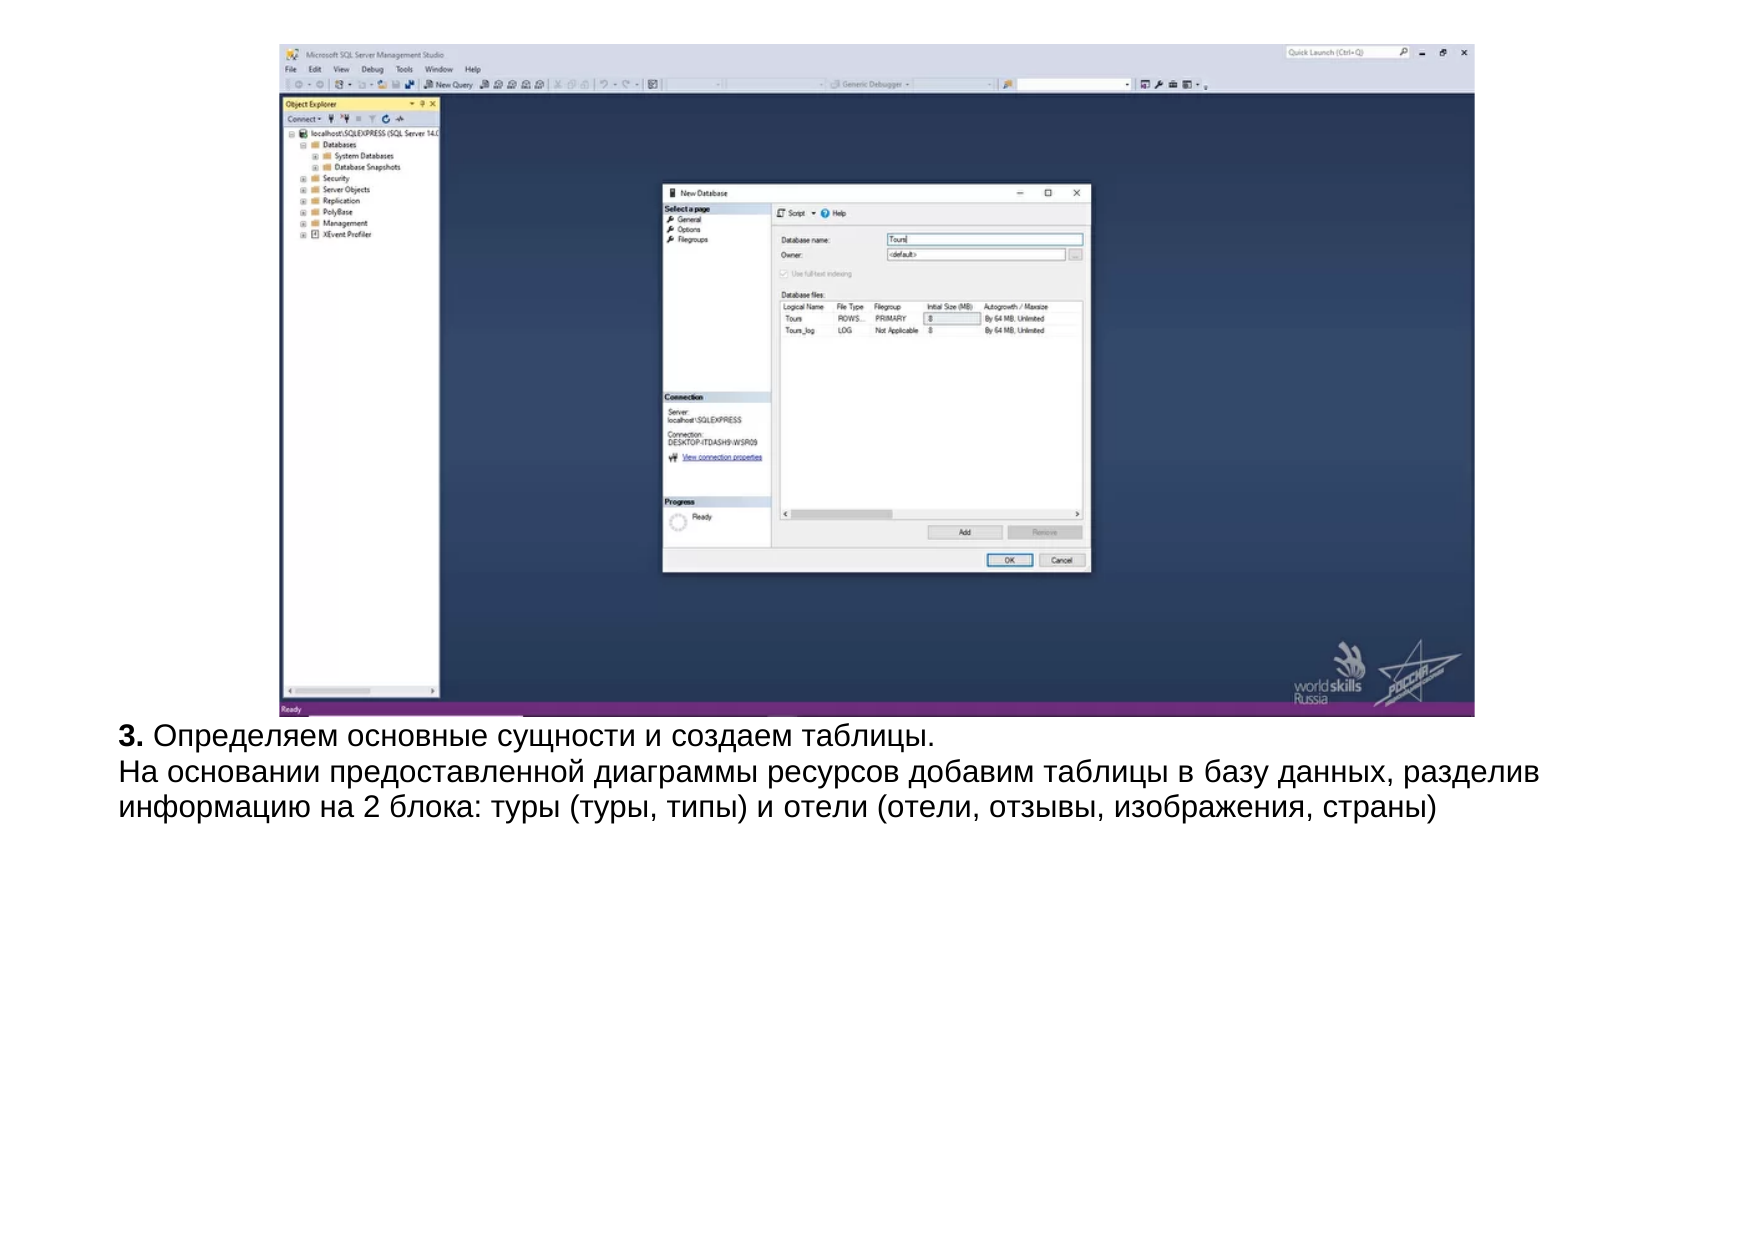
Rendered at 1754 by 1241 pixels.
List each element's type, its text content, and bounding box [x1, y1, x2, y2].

picture [279, 44, 1475, 717]
text 3. Определяем основные сущности и создаем таблицы. На основании предоставленной диаграммы ресурсов добавим таблицы в базу данных, разделив информацию на 2 блока: туры (туры, типы) и отели (отели, отзывы, изображения, страны) [118, 717, 1636, 824]
